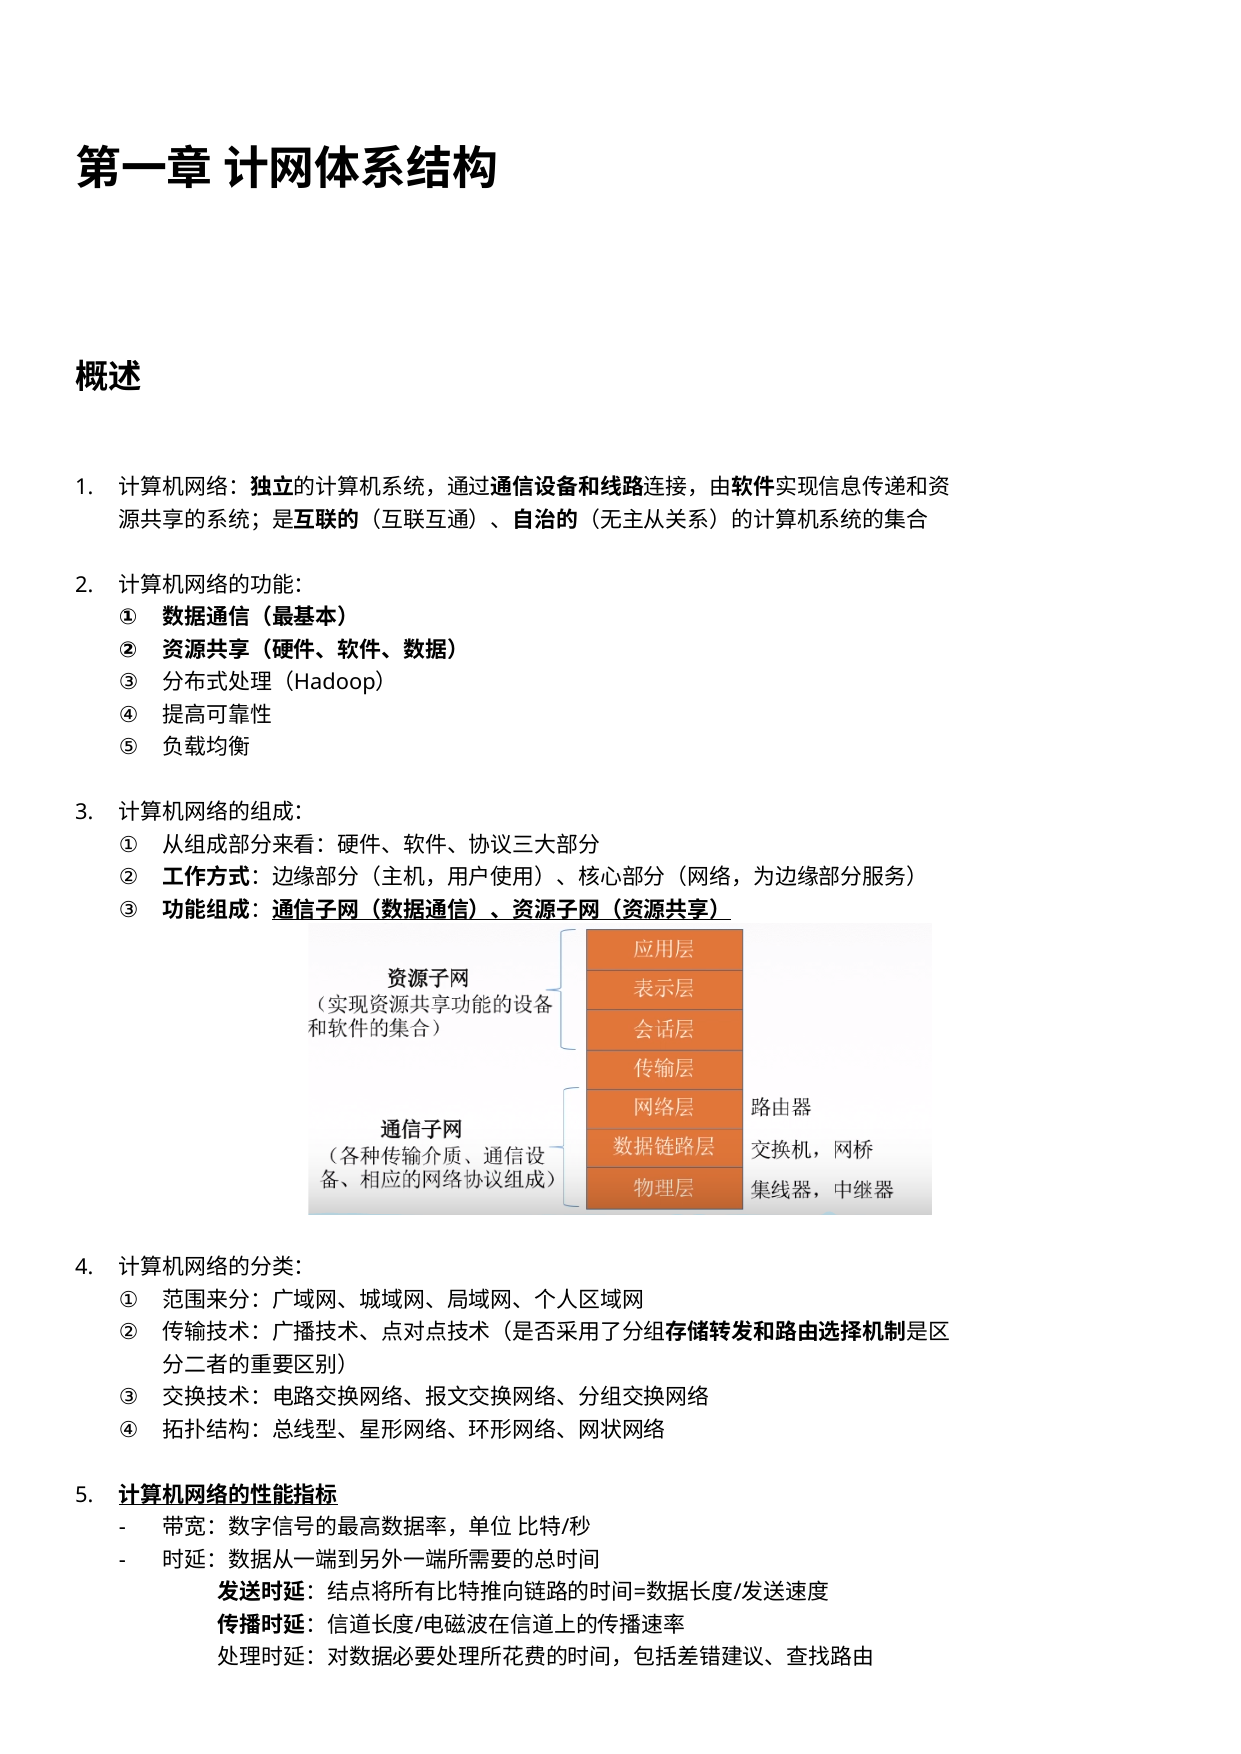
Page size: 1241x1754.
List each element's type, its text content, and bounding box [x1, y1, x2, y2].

text ② 资源共享（硬件、软件、数据） [75, 631, 1165, 664]
picture [308, 923, 932, 1215]
text 处理时延：对数据必要处理所花费的时间，包括差错建议、查找路由 [75, 1639, 1165, 1671]
text ② 工作方式：边缘部分（主机，用户使用）、核心部分（网络，为边缘部分服务） [75, 859, 1165, 891]
text 2. 计算机网络的功能： [75, 566, 1165, 599]
text ② 传输技术：广播技术、点对点技术（是否采用了分组存储转发和路由选择机制是区 [75, 1314, 1165, 1346]
text ③ 交换技术：电路交换网络、报文交换网络、分组交换网络 [75, 1379, 1165, 1411]
text 传播时延：信道长度/电磁波在信道上的传播速率 [75, 1606, 1165, 1639]
subtitle 第一章 计网体系结构 [75, 116, 1165, 214]
text 5. 计算机网络的性能指标 [75, 1476, 1165, 1509]
text ① 范围来分：广域网、城域网、局域网、个人区域网 [75, 1281, 1165, 1314]
text ④ 提高可靠性 [75, 696, 1165, 729]
text ① 从组成部分来看：硬件、软件、协议三大部分 [75, 826, 1165, 859]
subtitle 概述 [75, 342, 1165, 407]
text 1. 计算机网络：独立的计算机系统，通过通信设备和线路连接，由软件实现信息传递和资 [75, 469, 1165, 501]
text 4. 计算机网络的分类： [75, 1249, 1165, 1281]
text - 带宽：数字信号的最高数据率，单位 比特/秒 [75, 1509, 1165, 1541]
text 源共享的系统；是互联的（互联互通）、自治的（无主从关系）的计算机系统的集合 [119, 501, 1165, 534]
text ③ 分布式处理（Hadoop） [75, 664, 1165, 696]
text ① 数据通信（最基本） [75, 599, 1165, 631]
text 发送时延：结点将所有比特推向链路的时间=数据长度/发送速度 [75, 1574, 1165, 1606]
text ④ 拓扑结构：总线型、星形网络、环形网络、网状网络 [75, 1411, 1165, 1444]
text 3. 计算机网络的组成： [75, 794, 1165, 826]
text 分二者的重要区别） [119, 1346, 1165, 1379]
text ⑤ 负载均衡 [75, 729, 1165, 761]
text - 时延：数据从一端到另外一端所需要的总时间 [75, 1541, 1165, 1574]
text ③ 功能组成：通信子网（数据通信）、资源子网（资源共享） [75, 891, 1165, 924]
